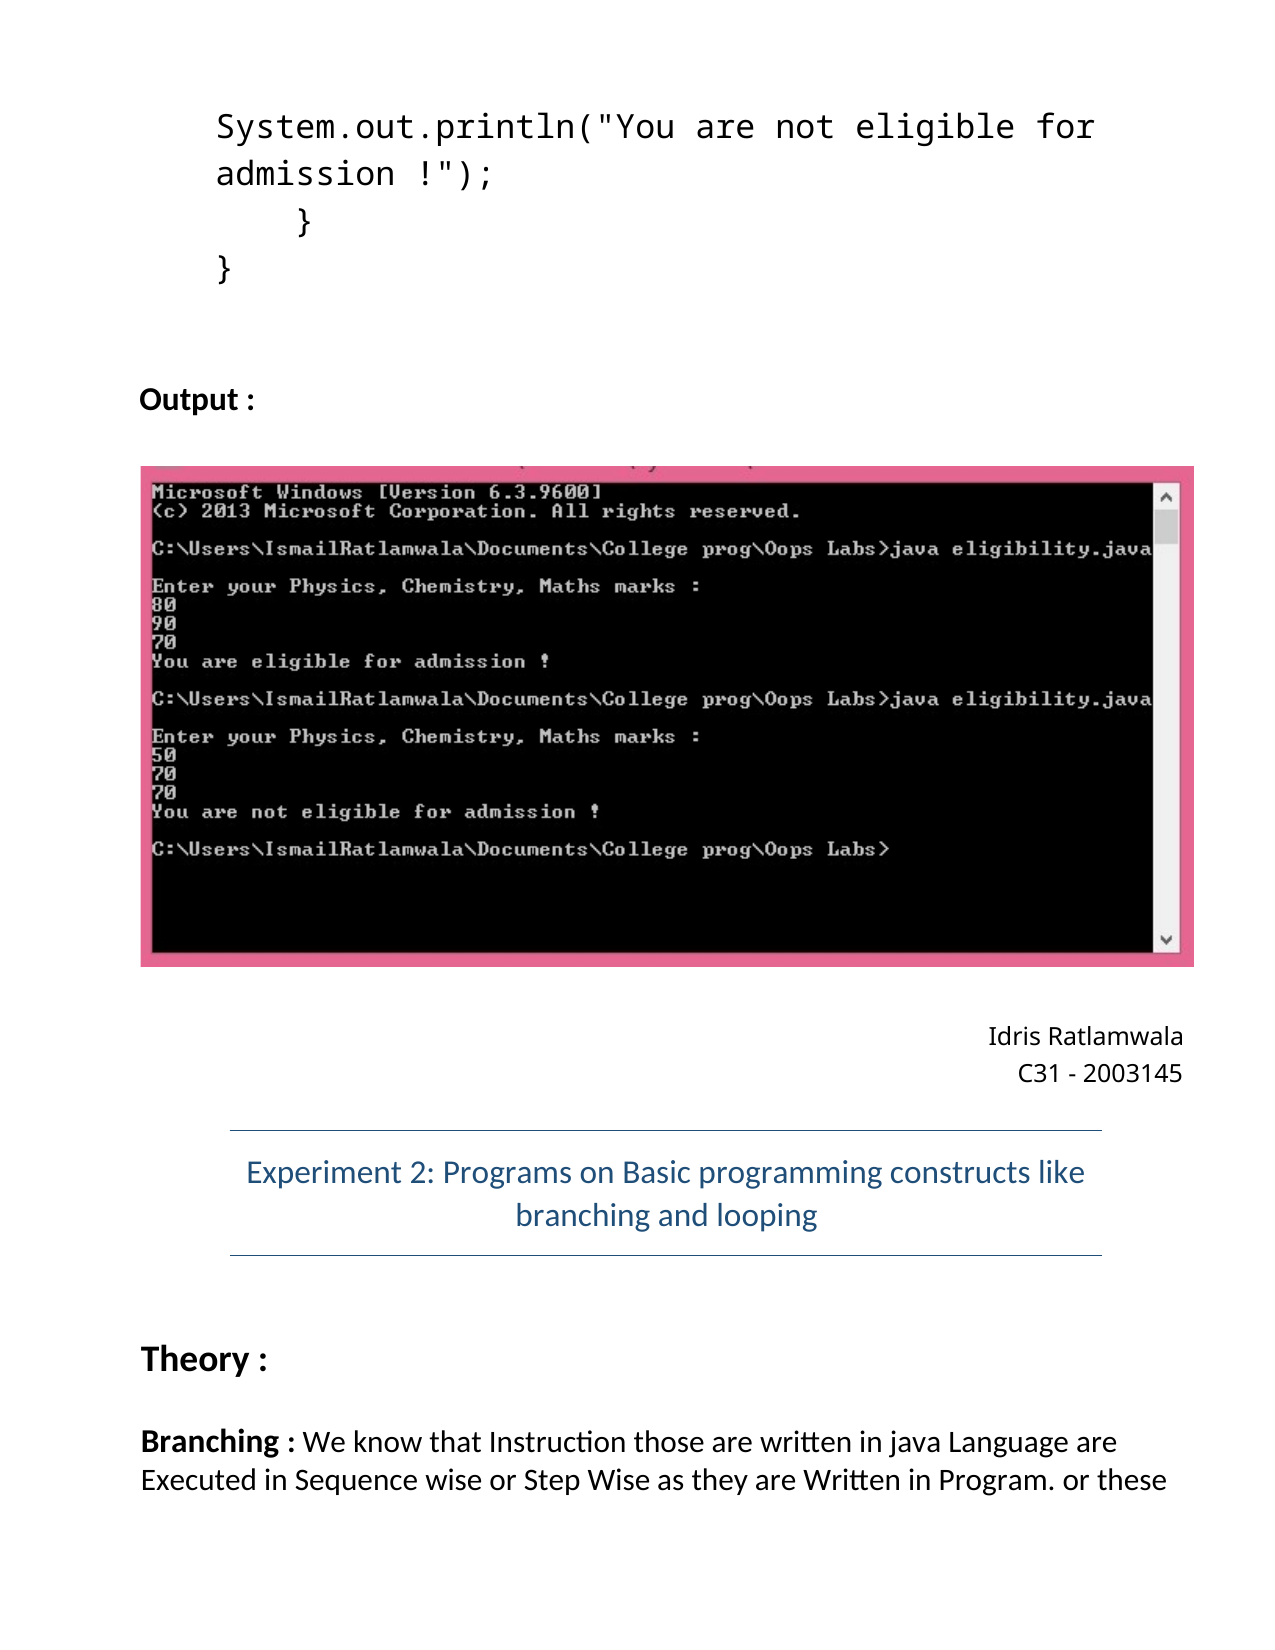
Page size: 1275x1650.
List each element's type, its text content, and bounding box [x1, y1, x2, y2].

picture [140, 466, 1194, 967]
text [214, 103, 1170, 195]
text Idris Ratlamwala [141, 1019, 1184, 1053]
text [141, 1421, 1192, 1498]
text C31 - 2003145 [141, 1055, 1184, 1089]
text Theory : [141, 1336, 1192, 1381]
text } [214, 244, 1191, 289]
text Output : [139, 378, 1192, 419]
text Experiment 2: Programs on Basic programming constructs like branching and looping [229, 1131, 1102, 1256]
text } [214, 197, 1191, 242]
